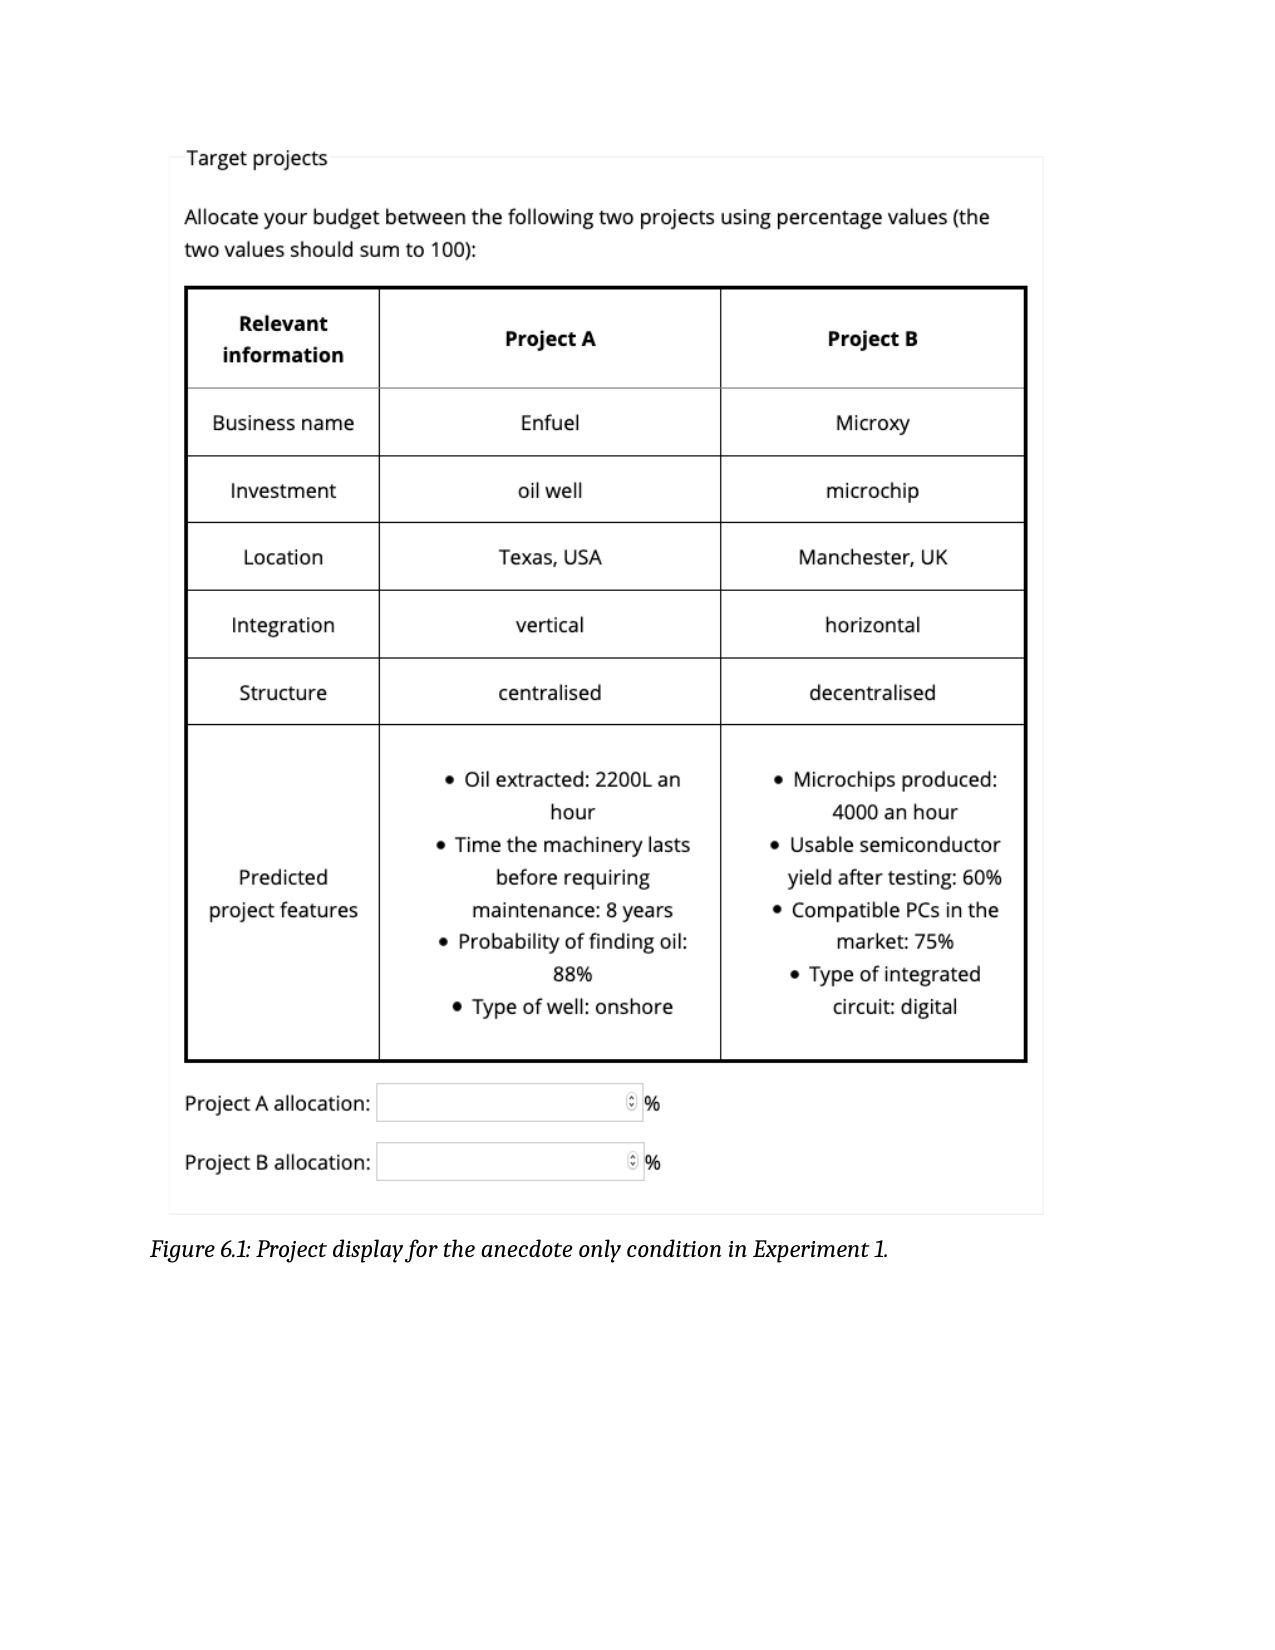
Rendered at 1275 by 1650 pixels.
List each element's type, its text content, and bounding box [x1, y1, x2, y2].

picture [168, 150, 1044, 1215]
text Figure 6.1: Project display for the anecdote only condition in Experiment 1. [150, 1235, 1125, 1264]
